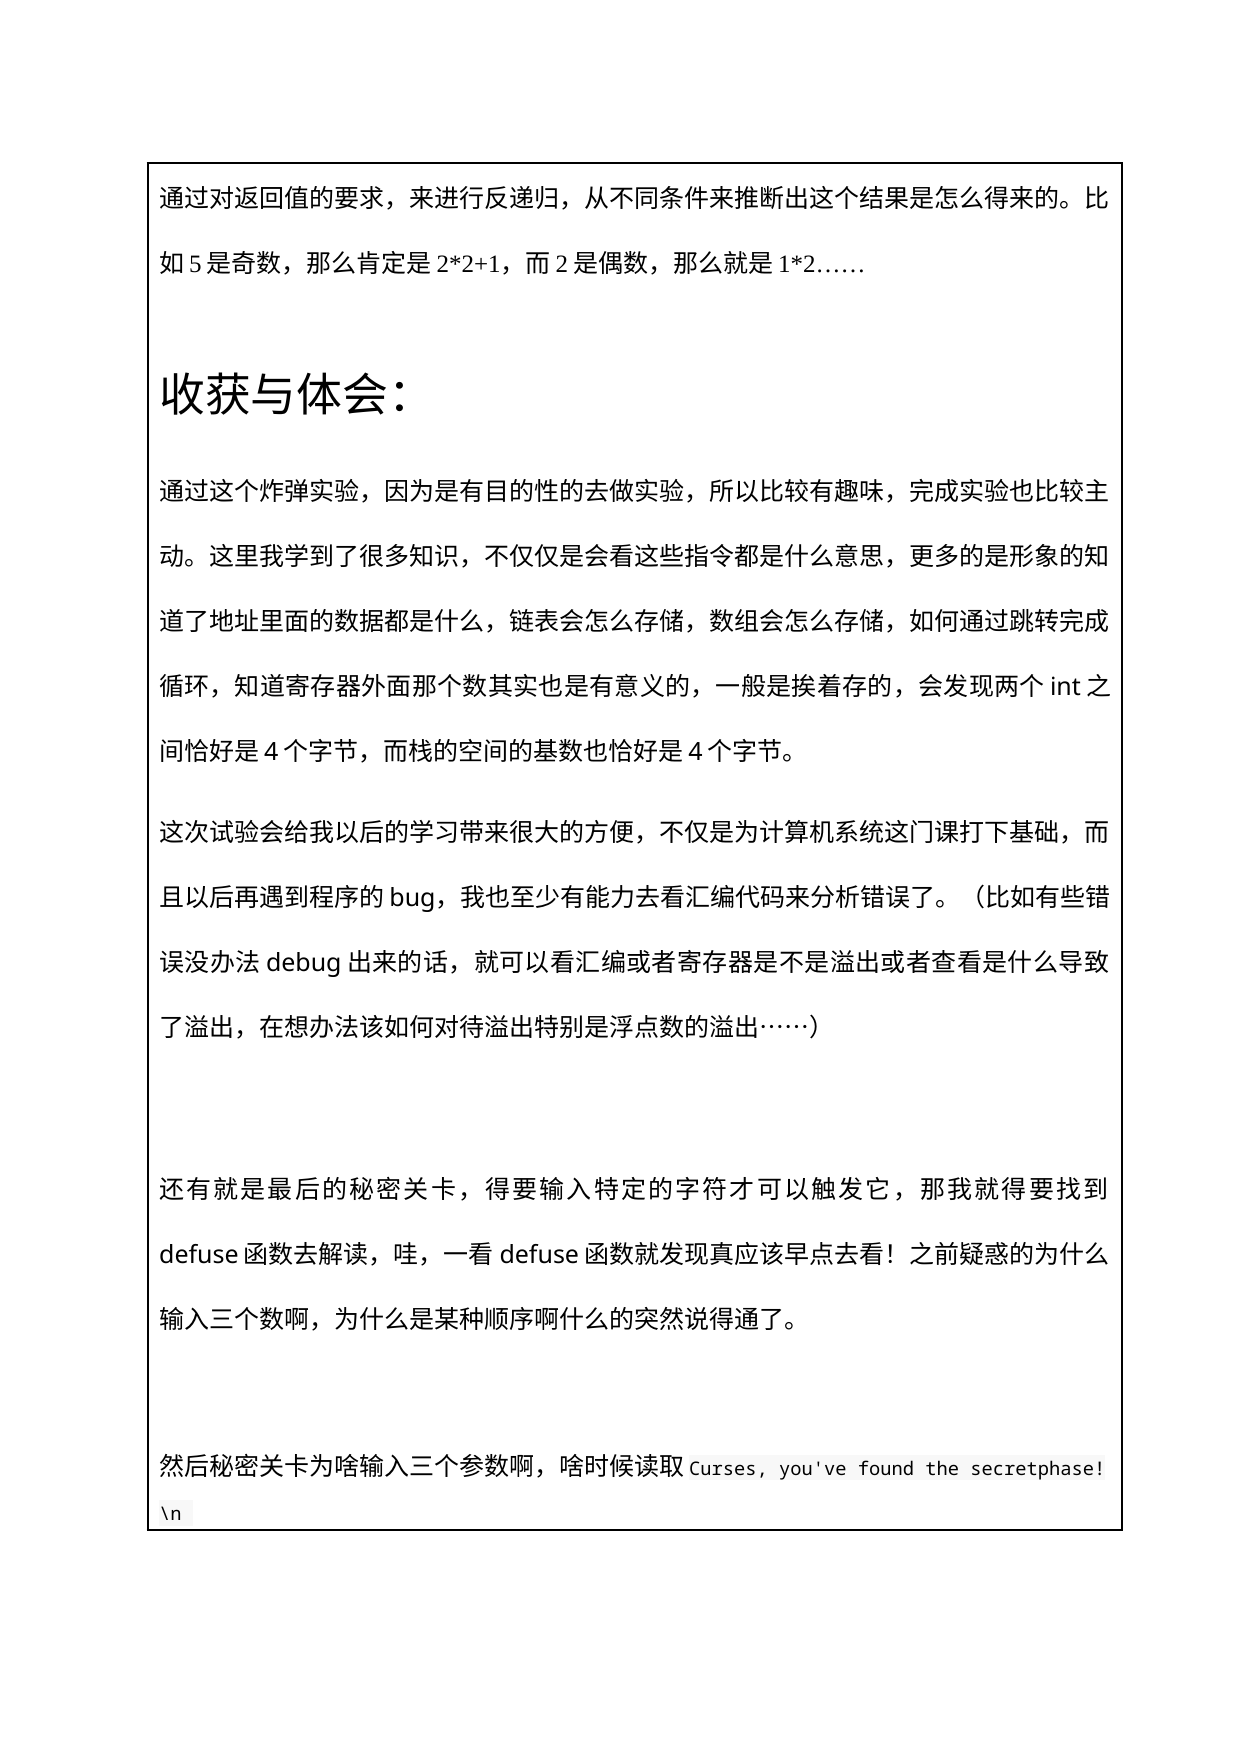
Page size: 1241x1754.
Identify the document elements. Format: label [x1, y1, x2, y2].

table_cell [149, 164, 1121, 1529]
